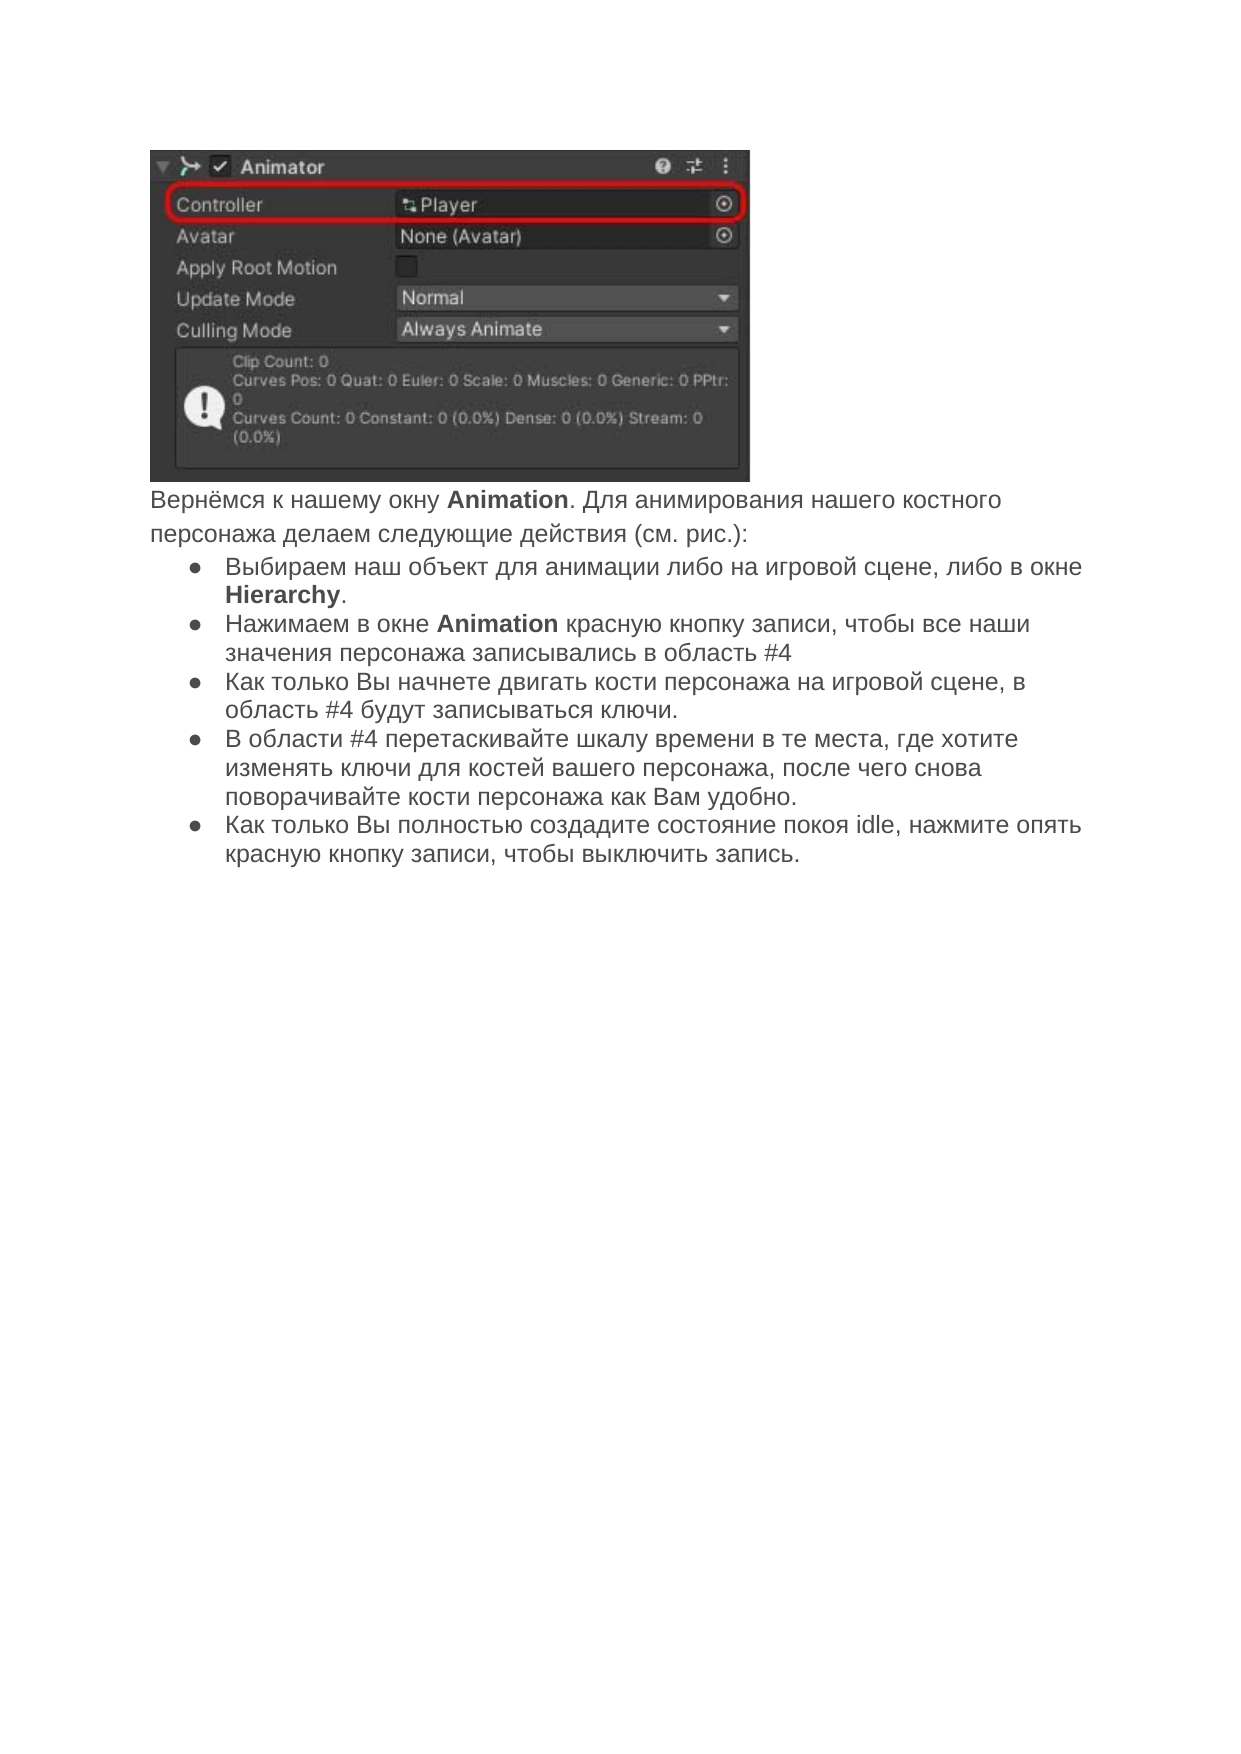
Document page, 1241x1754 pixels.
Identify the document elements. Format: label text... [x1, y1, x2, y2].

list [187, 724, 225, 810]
list Выбираем наш объект для анимации либо на игровой сцене, либо в окне Hierarchy. [347, 552, 1090, 609]
list Как только Вы полностью создадите состояние покоя idle, нажмите опять красную кнопку записи, чтобы выключить запись. [801, 810, 1090, 868]
list Нажимаем в окне Animation красную кнопку записи, чтобы все наши значения персонажа записывались в область #4 [793, 609, 1090, 667]
list Как только Вы начнете двигать кости персонажа на игровой сцене, в область #4 будут записываться ключи. [679, 667, 1090, 724]
picture [150, 150, 750, 482]
list В области #4 перетаскивайте шкалу времени в те места, где хотите изменять ключи для костей вашего персонажа, после чего снова поворачивайте кости персонажа как Вам удобно. [798, 724, 1090, 810]
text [150, 150, 1090, 547]
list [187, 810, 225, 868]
